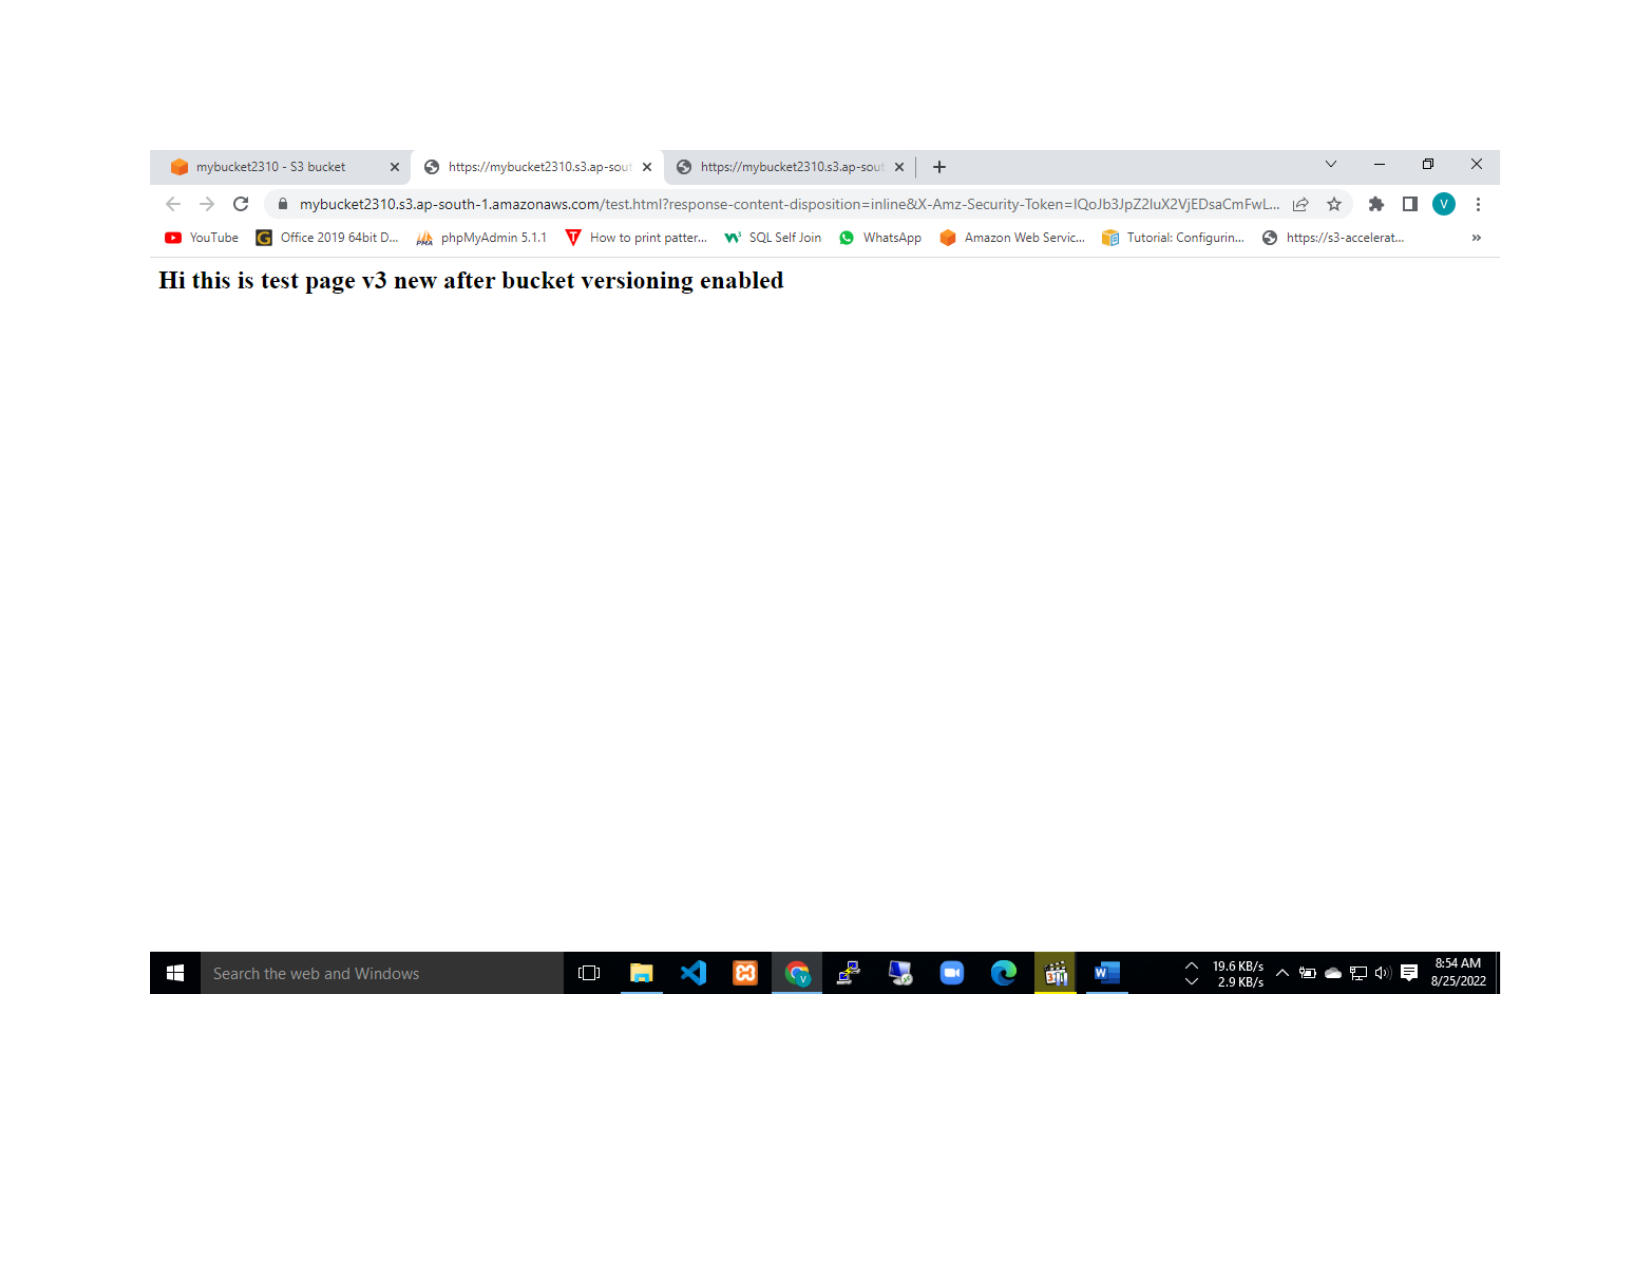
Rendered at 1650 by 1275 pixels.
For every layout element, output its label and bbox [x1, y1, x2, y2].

picture [150, 150, 1500, 994]
